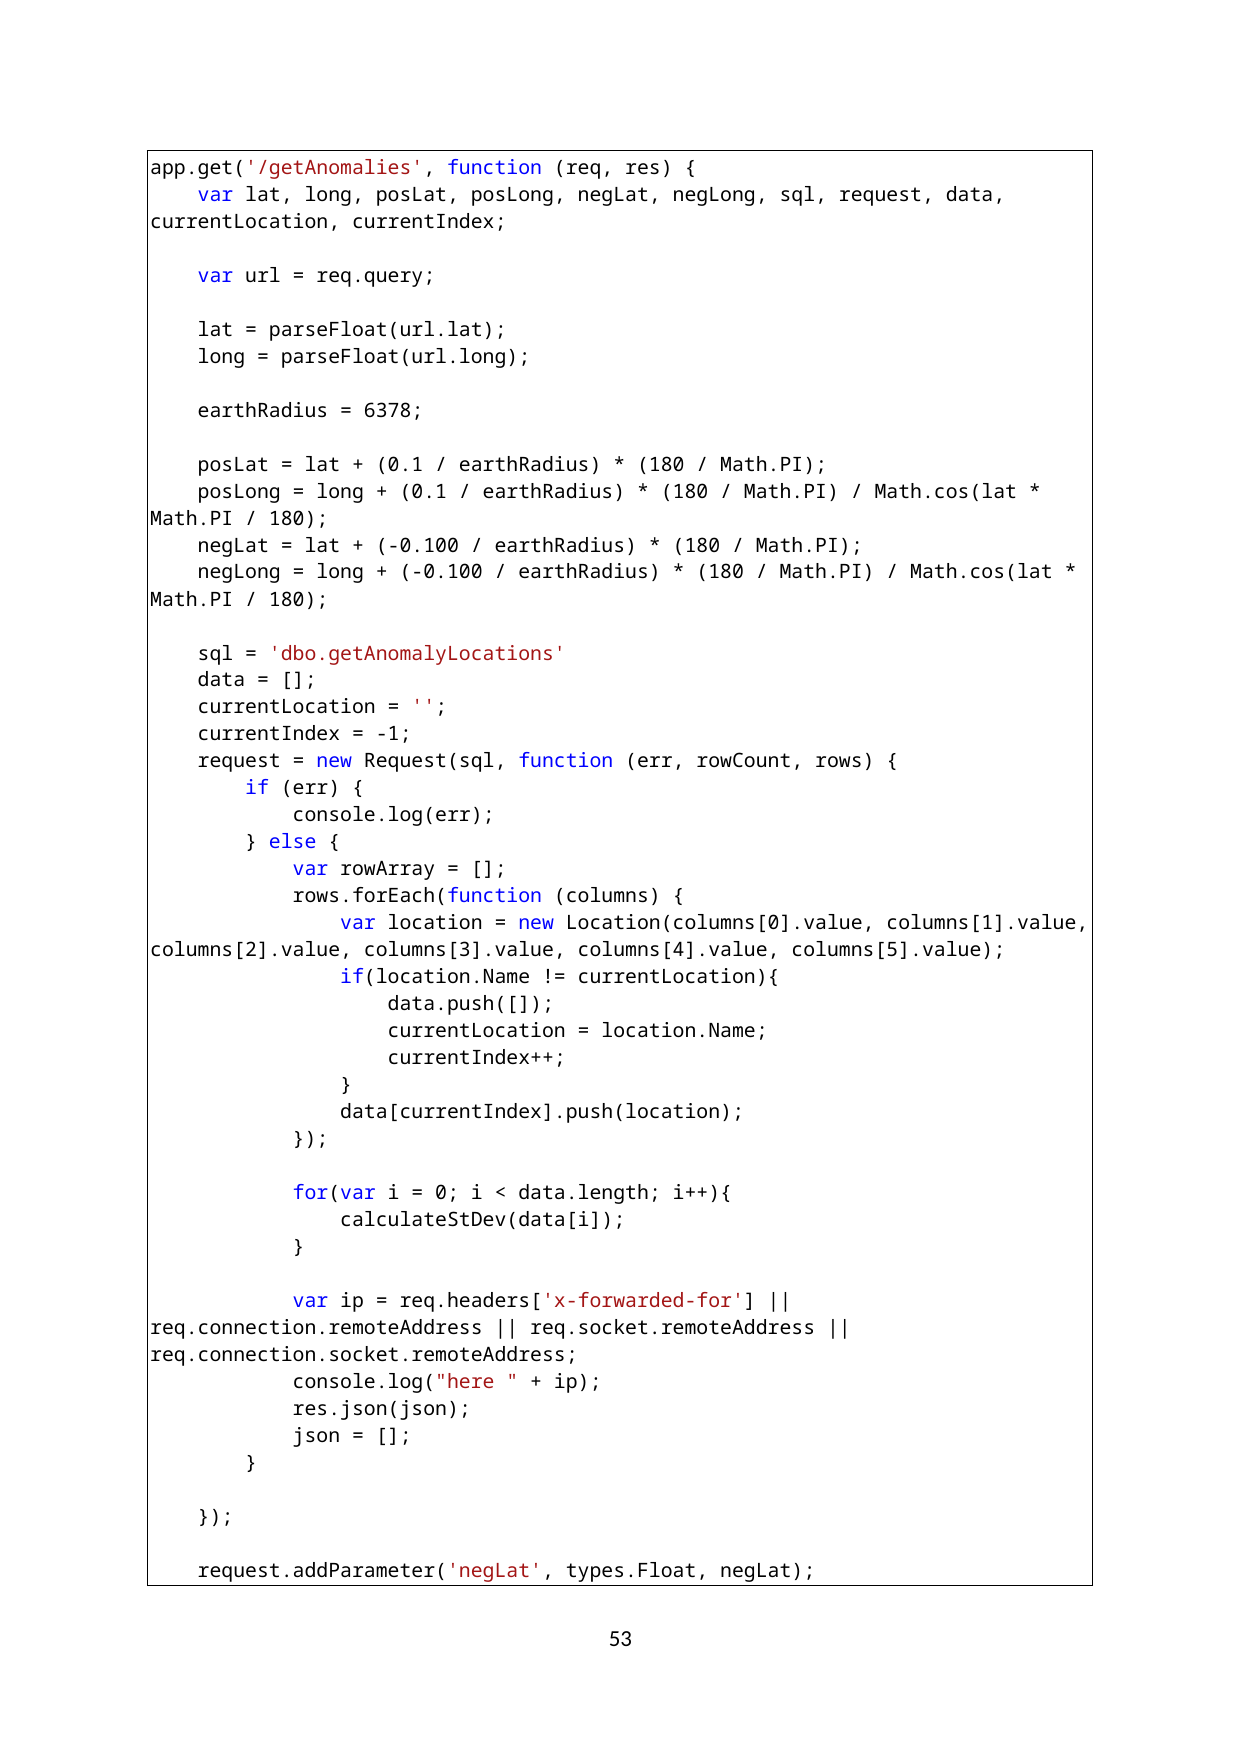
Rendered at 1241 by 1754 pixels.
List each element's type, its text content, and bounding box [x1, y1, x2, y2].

text var location = new Location(columns[0].value, columns[1].value, columns[2].value, columns[3].value, columns[4].value, columns[5].value); [150, 908, 1090, 962]
text earthRadius = 6378; [150, 396, 1090, 423]
text if (err) { [150, 774, 1090, 801]
text res.json(json); [150, 1394, 1090, 1421]
text if(location.Name != currentLocation){ [150, 962, 1090, 989]
text var rowArray = []; [150, 854, 1090, 882]
text var url = req.query; [150, 261, 1090, 288]
text console.log("here " + ip); [150, 1367, 1090, 1394]
text data = []; [150, 666, 1090, 693]
text }); [150, 1124, 1090, 1151]
text negLat = lat + (-0.100 / earthRadius) * (180 / Math.PI); [150, 531, 1090, 558]
text request = new Request(sql, function (err, rowCount, rows) { [150, 747, 1090, 774]
text lat = parseFloat(url.lat); [150, 315, 1090, 342]
text request.addParameter('negLat', types.Float, negLat); [148, 1553, 1092, 1585]
text } [150, 1448, 1090, 1475]
text console.log(err); [150, 801, 1090, 828]
text currentIndex = -1; [150, 720, 1090, 747]
text posLat = lat + (0.1 / earthRadius) * (180 / Math.PI); [150, 450, 1090, 477]
text }); [150, 1502, 1090, 1529]
text for(var i = 0; i < data.length; i++){ [150, 1178, 1090, 1205]
text currentLocation = ''; [150, 693, 1090, 720]
text negLong = long + (-0.100 / earthRadius) * (180 / Math.PI) / Math.cos(lat * Math.PI / 180); [150, 558, 1090, 612]
text } else { [150, 828, 1090, 854]
text calculateStDev(data[i]); [150, 1205, 1090, 1232]
text rows.forEach(function (columns) { [150, 882, 1090, 908]
text data.push([]); [150, 989, 1090, 1016]
text currentLocation = location.Name; [150, 1016, 1090, 1043]
text sql = 'dbo.getAnomalyLocations' [150, 639, 1090, 666]
text json = []; [150, 1421, 1090, 1448]
text app.get('/getAnomalies', function (req, res) { [148, 151, 1092, 180]
text } [150, 1070, 1090, 1097]
text posLong = long + (0.1 / earthRadius) * (180 / Math.PI) / Math.cos(lat * Math.PI / 180); [150, 477, 1090, 531]
text currentIndex++; [150, 1043, 1090, 1070]
text var ip = req.headers['x-forwarded-for'] || req.connection.remoteAddress || req.socket.remoteAddress || req.connection.socket.remoteAddress; [150, 1286, 1090, 1367]
text data[currentIndex].push(location); [150, 1097, 1090, 1124]
text } [150, 1232, 1090, 1259]
text var lat, long, posLat, posLong, negLat, negLong, sql, request, data, currentLocation, currentIndex; [150, 180, 1090, 234]
text long = parseFloat(url.long); [150, 342, 1090, 369]
